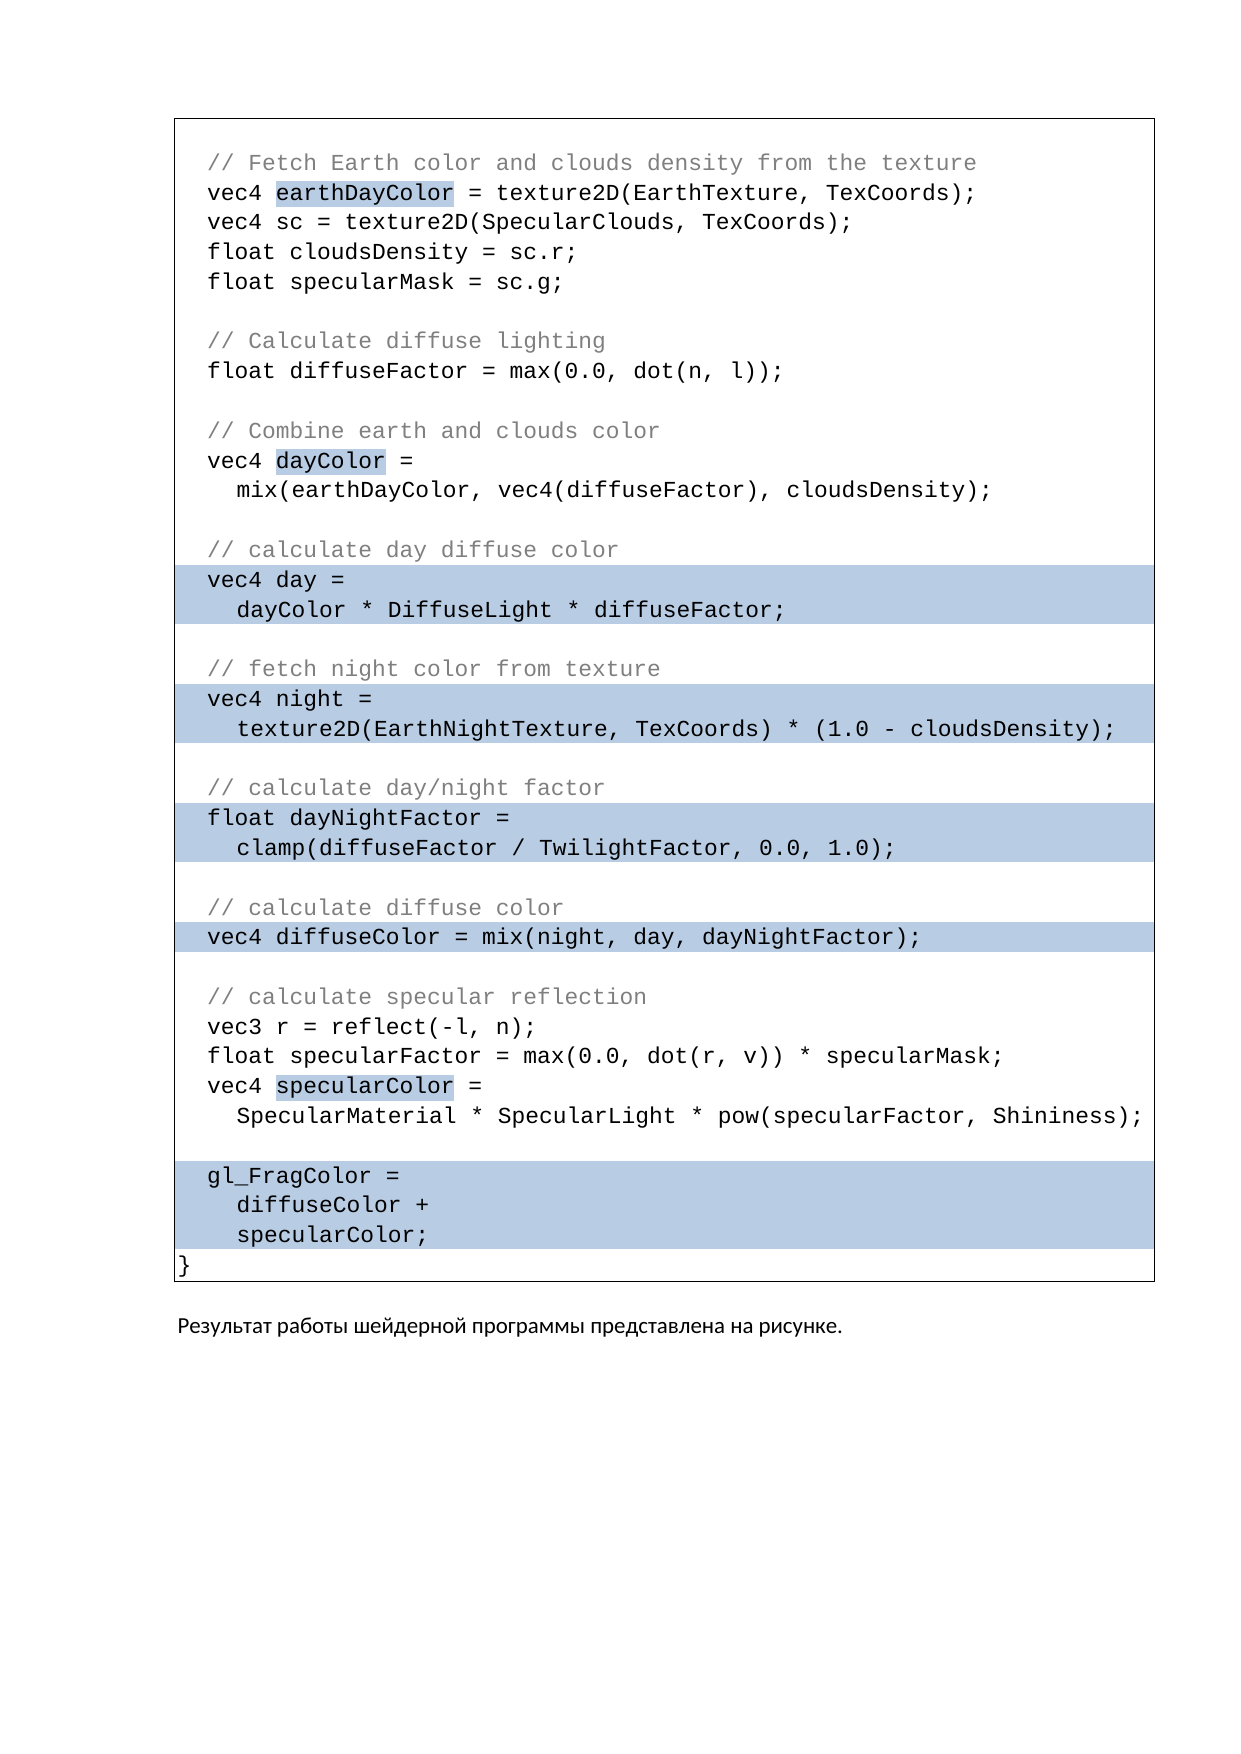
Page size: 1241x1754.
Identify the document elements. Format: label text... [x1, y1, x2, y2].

text clamp(diffuseFactor / TwilightFactor, 0.0, 1.0); [175, 833, 1154, 862]
text vec4 night = [175, 684, 1154, 713]
text float specularFactor = max(0.0, dot(r, v)) * specularMask; [175, 1042, 1154, 1071]
text // calculate day/night factor [175, 773, 1154, 803]
text vec4 dayColor = [175, 446, 1154, 475]
text // calculate day diffuse color [175, 535, 1154, 564]
text // Fetch Earth color and clouds density from the texture [175, 148, 1154, 177]
text dayColor * DiffuseLight * diffuseFactor; [175, 595, 1154, 624]
text vec4 day = [175, 565, 1154, 594]
text // calculate specular reflection [175, 982, 1154, 1011]
text Результат работы шейдерной программы представлена на рисунке. [177, 1311, 1152, 1339]
text gl_FragColor = [175, 1161, 1154, 1190]
text // Combine earth and clouds color [175, 416, 1154, 445]
text float dayNightFactor = [175, 803, 1154, 832]
text vec4 specularColor = [175, 1071, 1154, 1101]
text } [175, 1250, 1154, 1281]
text vec4 diffuseColor = mix(night, day, dayNightFactor); [175, 922, 1154, 952]
text float specularMask = sc.g; [175, 267, 1154, 296]
text // calculate diffuse color [175, 893, 1154, 922]
text mix(earthDayColor, vec4(diffuseFactor), cloudsDensity); [175, 476, 1154, 505]
text diffuseColor + [175, 1191, 1154, 1220]
text vec3 r = reflect(-l, n); [175, 1012, 1154, 1041]
text specularColor; [175, 1220, 1154, 1249]
text // fetch night color from texture [175, 654, 1154, 683]
text float diffuseFactor = max(0.0, dot(n, l)); [175, 356, 1154, 386]
text texture2D(EarthNightTexture, TexCoords) * (1.0 - cloudsDensity); [175, 714, 1154, 743]
text float cloudsDensity = sc.r; [175, 237, 1154, 266]
text // Calculate diffuse lighting [175, 327, 1154, 356]
text SpecularMaterial * SpecularLight * pow(specularFactor, Shininess); [175, 1101, 1154, 1130]
text vec4 sc = texture2D(SpecularClouds, TexCoords); [175, 207, 1154, 237]
text vec4 earthDayColor = texture2D(EarthTexture, TexCoords); [175, 178, 1154, 207]
